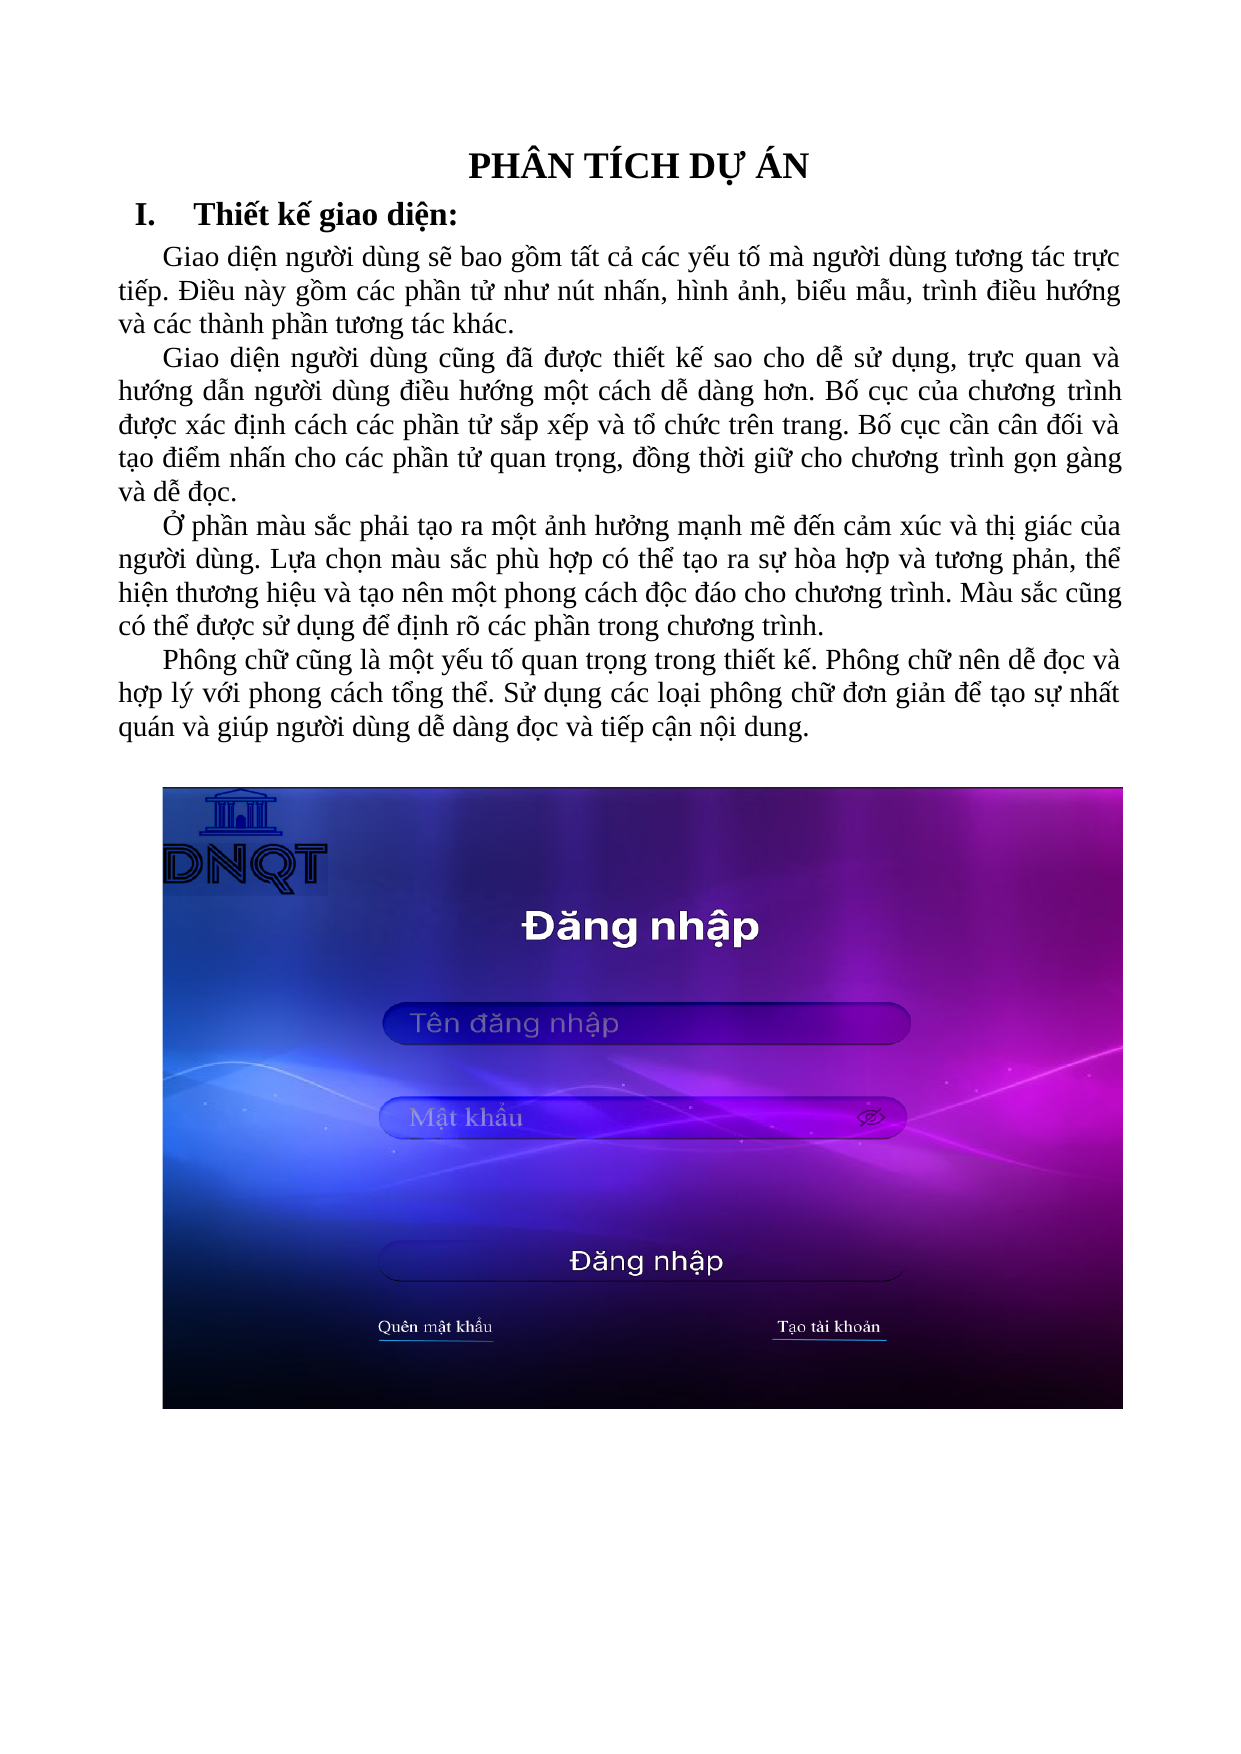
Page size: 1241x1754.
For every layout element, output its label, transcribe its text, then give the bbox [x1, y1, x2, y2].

list Giao diện người dùng sẽ bao gồm tất cả các yếu tố mà người dùng tương tác trực tiếp. Điều này gồm các phần tử như nút nhấn, hình ảnh, biểu mẫu, trình điều hướng và các thành phần tương tác khác. [118, 239, 1122, 340]
list Giao diện người dùng cũng đã được thiết kế sao cho dễ sử dụng, trực quan và hướng dẫn người dùng điều hướng một cách dễ dàng hơn. Bố cục của chương trình được xác định cách các phần tử sắp xếp và tổ chức trên trang. Bố cục cần cân đối và tạo điểm nhấn cho các phần tử quan trọng, đồng thời giữ cho chương trình gọn gàng và dễ đọc. [118, 340, 1122, 508]
subtitle Thiết kế giao diện: [156, 194, 1122, 232]
list Ở phần màu sắc phải tạo ra một ảnh hưởng mạnh mẽ đến cảm xúc và thị giác của người dùng. Lựa chọn màu sắc phù hợp có thể tạo ra sự hòa hợp và tương phản, thể hiện thương hiệu và tạo nên một phong cách độc đáo cho chương trình. Màu sắc cũng có thể được sử dụng để định rõ các phần trong chương trình. [118, 508, 1122, 642]
list Phông chữ cũng là một yếu tố quan trọng trong thiết kế. Phông chữ nên dễ đọc và hợp lý với phong cách tổng thể. Sử dụng các loại phông chữ đơn giản để tạo sự nhất quán và giúp người dùng dễ dàng đọc và tiếp cận nội dung. [118, 642, 1122, 742]
subtitle PHÂN TÍCH DỰ ÁN [155, 143, 1122, 186]
picture [162, 787, 1123, 1409]
